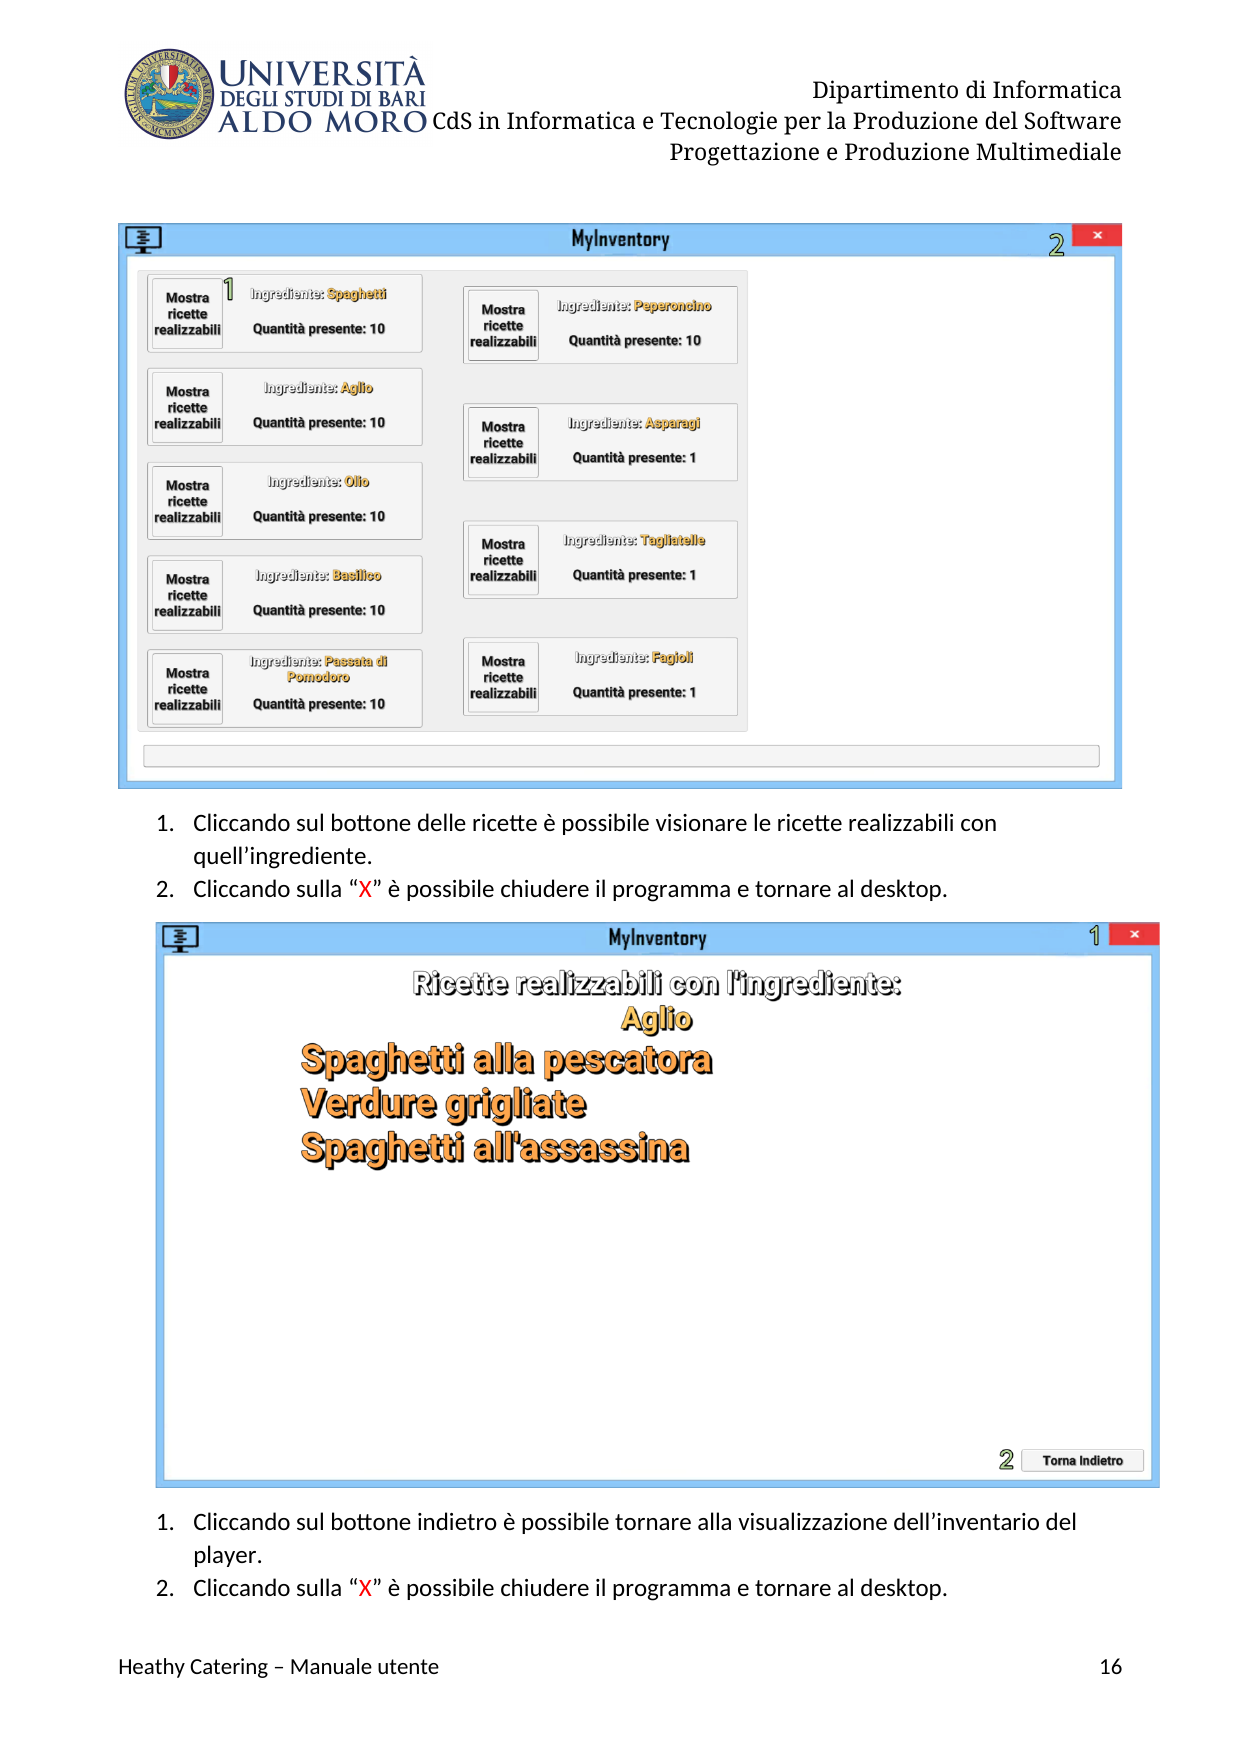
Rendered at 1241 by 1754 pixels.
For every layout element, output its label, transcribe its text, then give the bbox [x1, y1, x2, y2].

picture [118, 41, 433, 147]
list Cliccando sul bottone delle ricette è possibile visionare le ricette realizzabili con quell’ingrediente. [156, 807, 1122, 871]
picture [118, 223, 1123, 789]
list Cliccando sulla “X” è possibile chiudere il programma e tornare al desktop. [156, 873, 1122, 904]
picture [155, 922, 1160, 1488]
list Cliccando sul bottone indietro è possibile tornare alla visualizzazione dell’inventario del player. [156, 1506, 1122, 1570]
list Cliccando sulla “X” è possibile chiudere il programma e tornare al desktop. [156, 1572, 1122, 1603]
